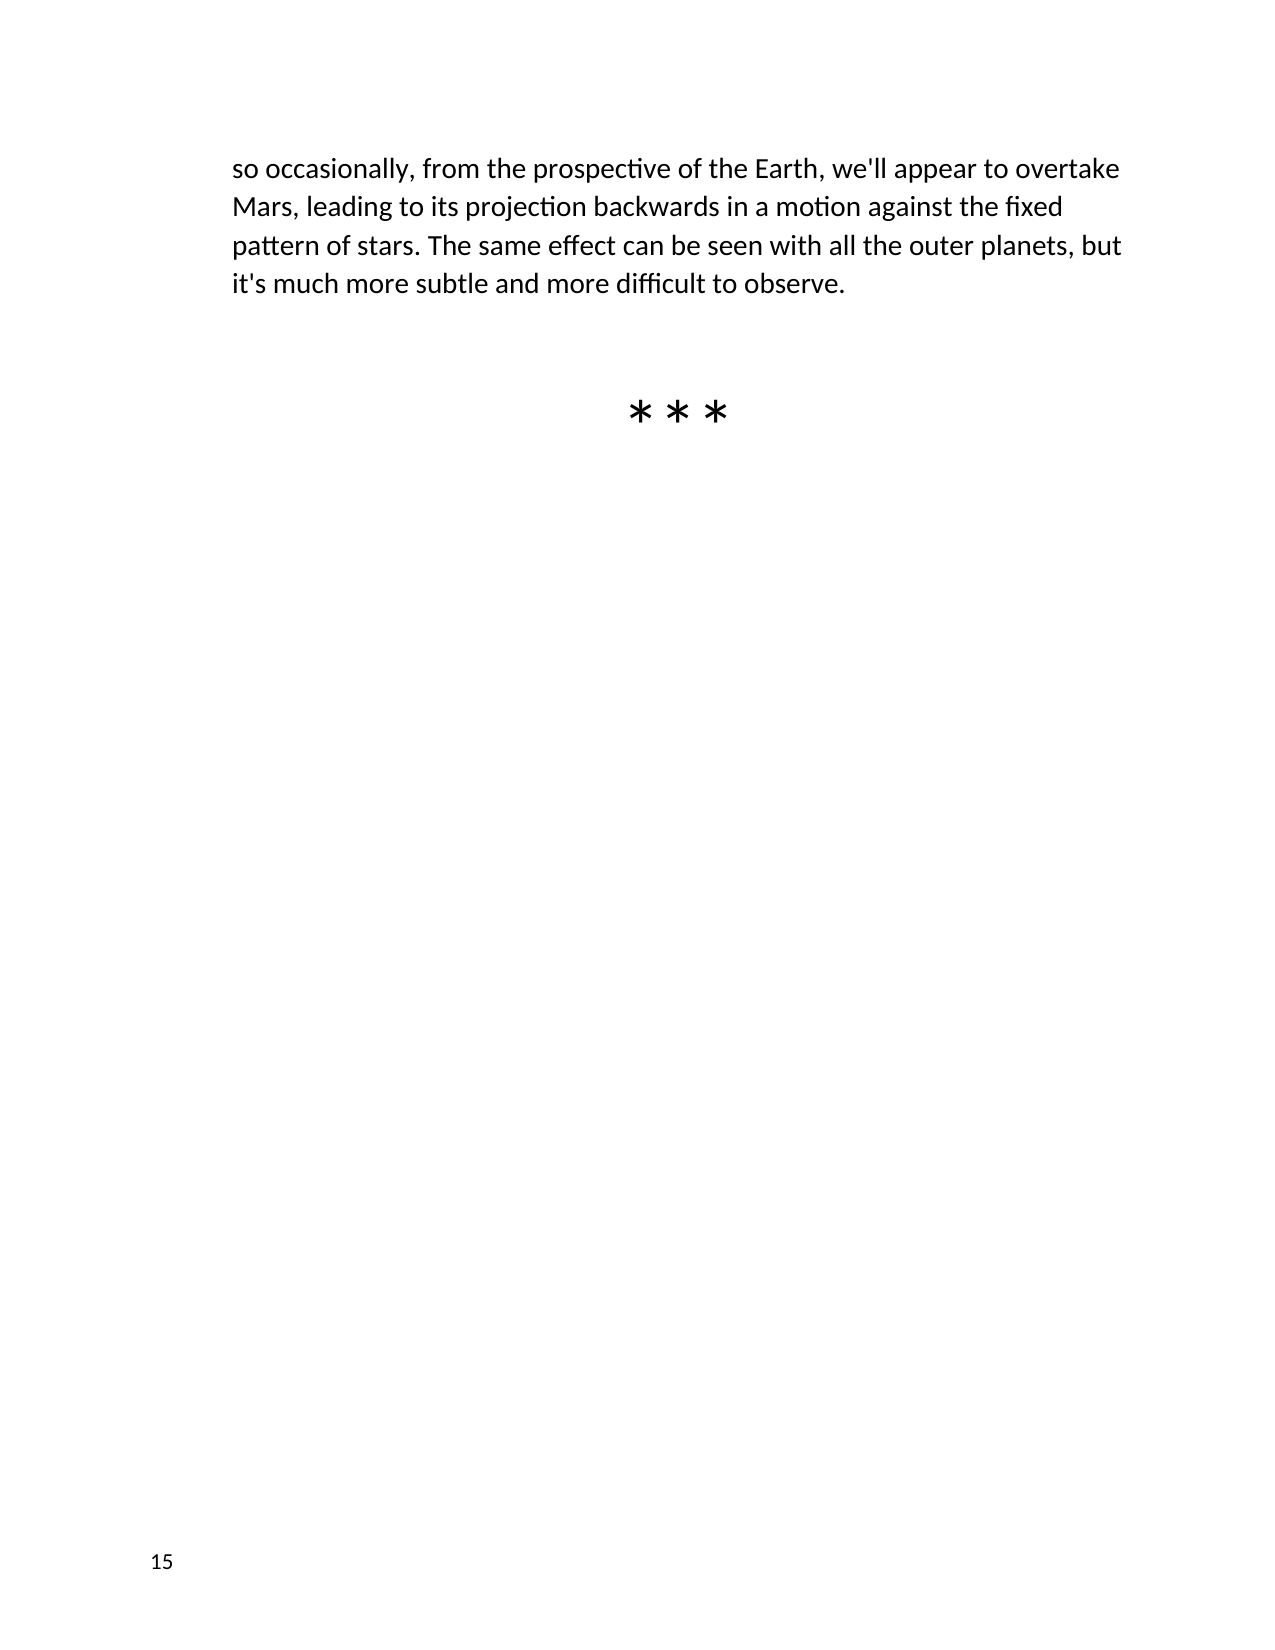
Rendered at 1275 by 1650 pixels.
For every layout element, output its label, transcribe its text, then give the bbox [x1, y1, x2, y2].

list *** [232, 381, 1125, 472]
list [194, 150, 1125, 301]
